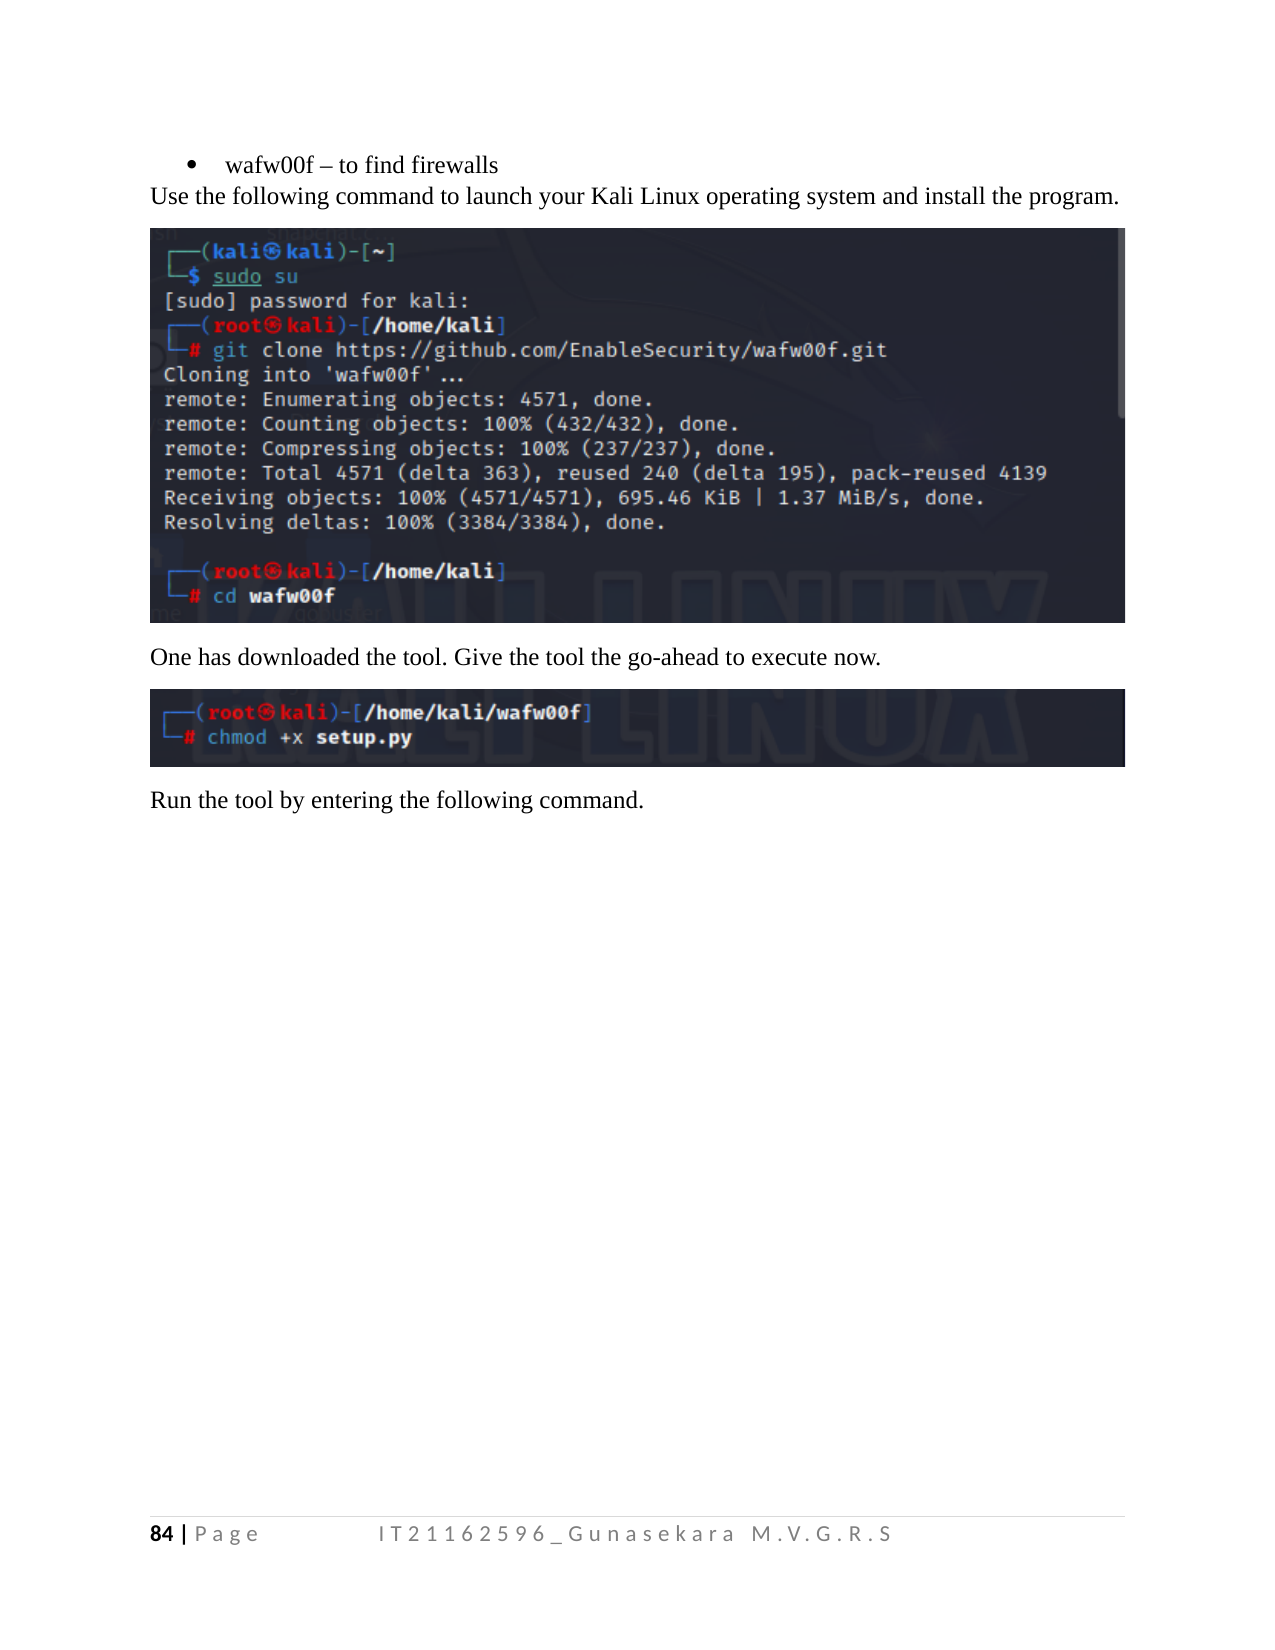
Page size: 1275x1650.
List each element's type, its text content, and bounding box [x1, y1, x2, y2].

subtitle wafw00f – to find firewalls [187, 150, 1125, 179]
picture [150, 689, 1125, 767]
picture [150, 228, 1125, 623]
text Use the following command to launch your Kali Linux operating system and install the program. [150, 181, 1125, 210]
text One has downloaded the tool. Give the tool the go-ahead to execute now. [150, 642, 1125, 670]
text Run the tool by entering the following command. [150, 785, 1125, 814]
